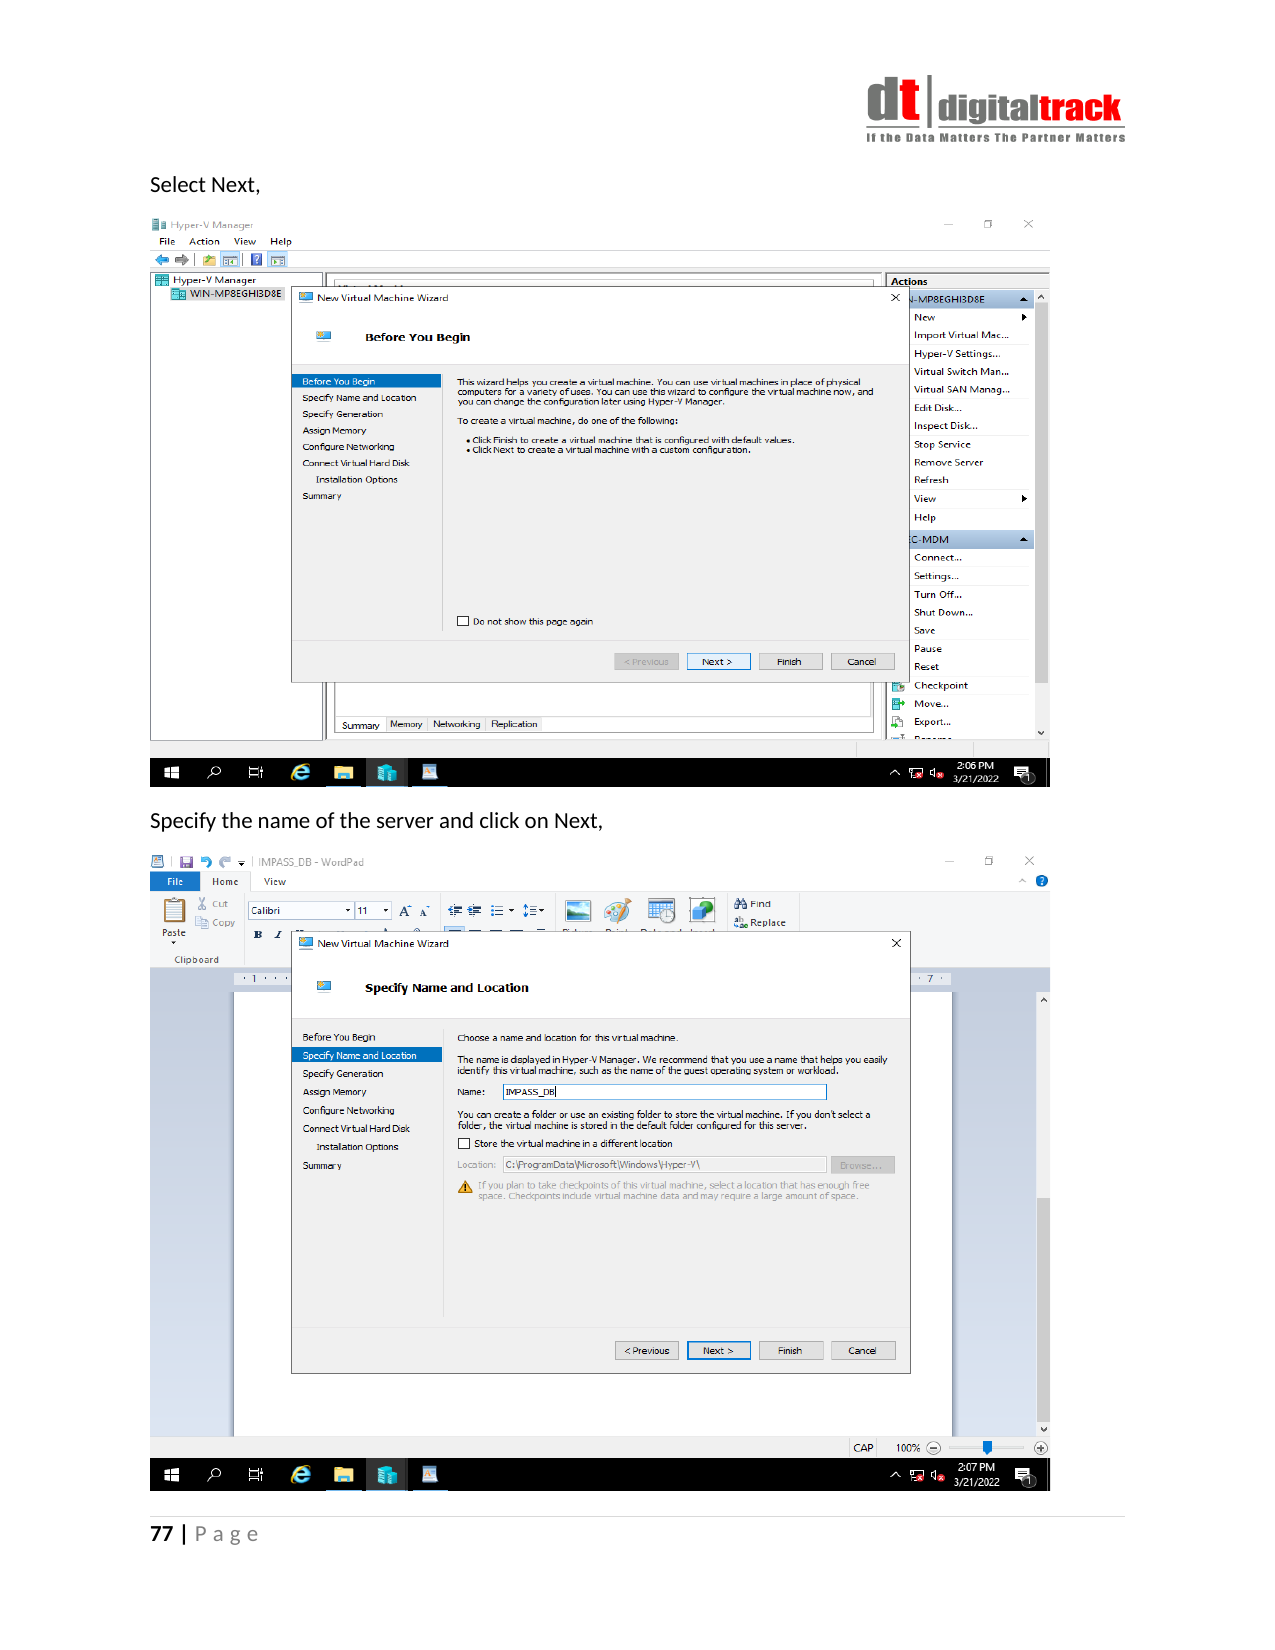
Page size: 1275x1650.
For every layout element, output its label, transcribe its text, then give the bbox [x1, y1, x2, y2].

picture [150, 852, 1050, 1491]
text Specify the name of the server and click on Next, [150, 806, 1125, 834]
text Select Next, [150, 170, 1125, 198]
picture [150, 216, 1050, 787]
picture [866, 75, 1125, 142]
